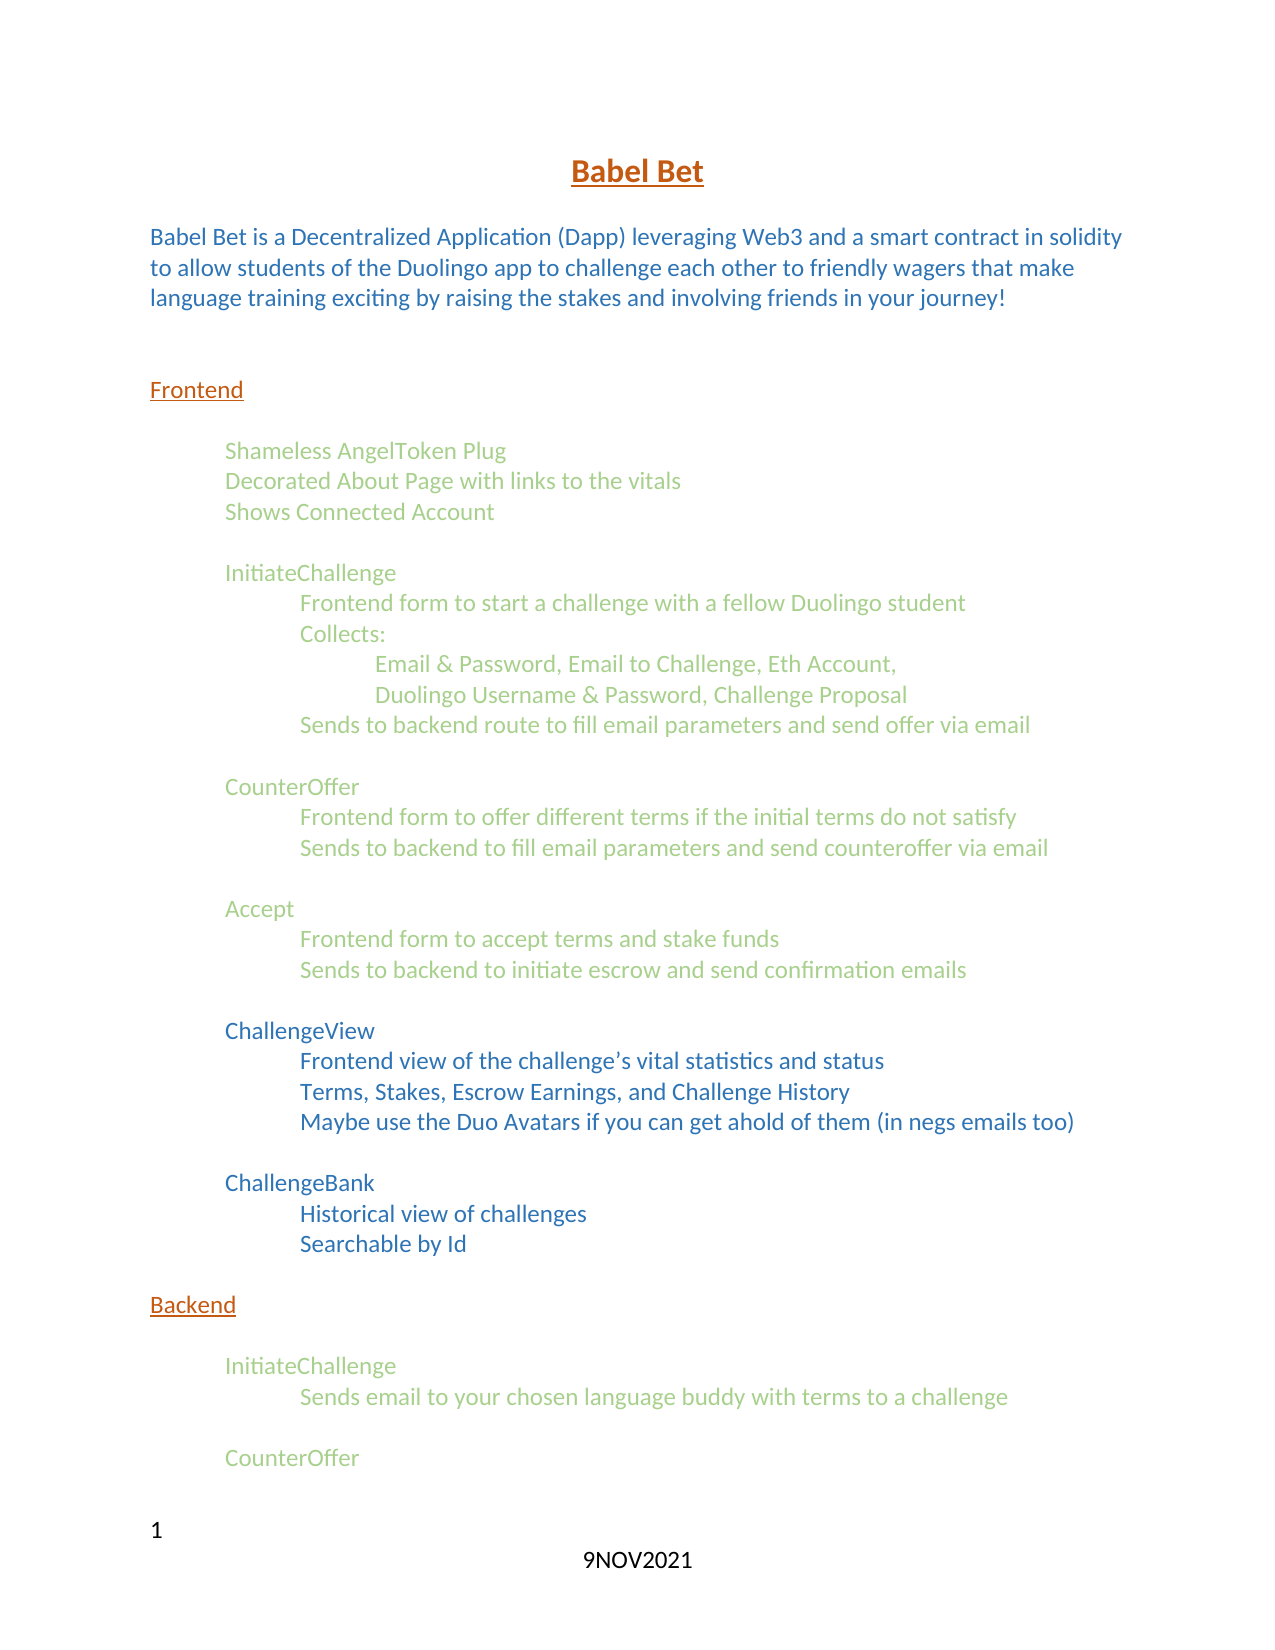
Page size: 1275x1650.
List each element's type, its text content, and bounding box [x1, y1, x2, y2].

text Shameless AngelToken Plug [150, 435, 1125, 465]
text Sends to backend to fill email parameters and send counteroffer via email [300, 832, 1125, 862]
text CounterOffer [150, 771, 1125, 801]
text Backend [150, 1289, 1125, 1320]
text Shows Connected Account [150, 496, 1125, 526]
text Decorated About Page with links to the vitals [150, 465, 1125, 496]
text ChallengeBank [150, 1167, 1125, 1198]
text Historical view of challenges [150, 1198, 1125, 1228]
text Frontend form to accept terms and stake funds [150, 923, 1125, 954]
text Accept [150, 893, 1125, 923]
text Frontend form to offer different terms if the initial terms do not satisfy [150, 801, 1125, 832]
text ChallengeView [150, 1015, 1125, 1045]
text CounterOffer [150, 1442, 1125, 1473]
text Email & Password, Email to Challenge, Eth Account, [300, 648, 1125, 679]
text Sends to backend route to fill email parameters and send offer via email [300, 709, 1125, 740]
text Frontend [150, 374, 1125, 404]
text Frontend view of the challenge’s vital statistics and status [150, 1045, 1125, 1076]
text Duolingo Username & Password, Challenge Proposal [300, 679, 1125, 709]
text Frontend form to start a challenge with a fellow Duolingo student [300, 587, 1125, 618]
text Sends email to your chosen language buddy with terms to a challenge [150, 1381, 1125, 1412]
text Collects: [300, 618, 1125, 648]
text Terms, Stakes, Escrow Earnings, and Challenge History [150, 1076, 1125, 1106]
text Babel Bet is a Decentralized Application (Dapp) leveraging Web3 and a smart contract in solidity to allow students of the Duolingo app to challenge each other to friendly wagers that make language training exciting by raising the stakes and involving friends in your journey! [150, 221, 1125, 313]
text Searchable by Id [150, 1228, 1125, 1259]
text Maybe use the Duo Avatars if you can get ahold of them (in negs emails too) [150, 1106, 1125, 1137]
text Babel Bet [150, 150, 1125, 191]
text InitiateChallenge [150, 557, 1125, 587]
text InitiateChallenge [150, 1351, 1125, 1381]
text Sends to backend to initiate escrow and send confirmation emails [300, 954, 1125, 984]
